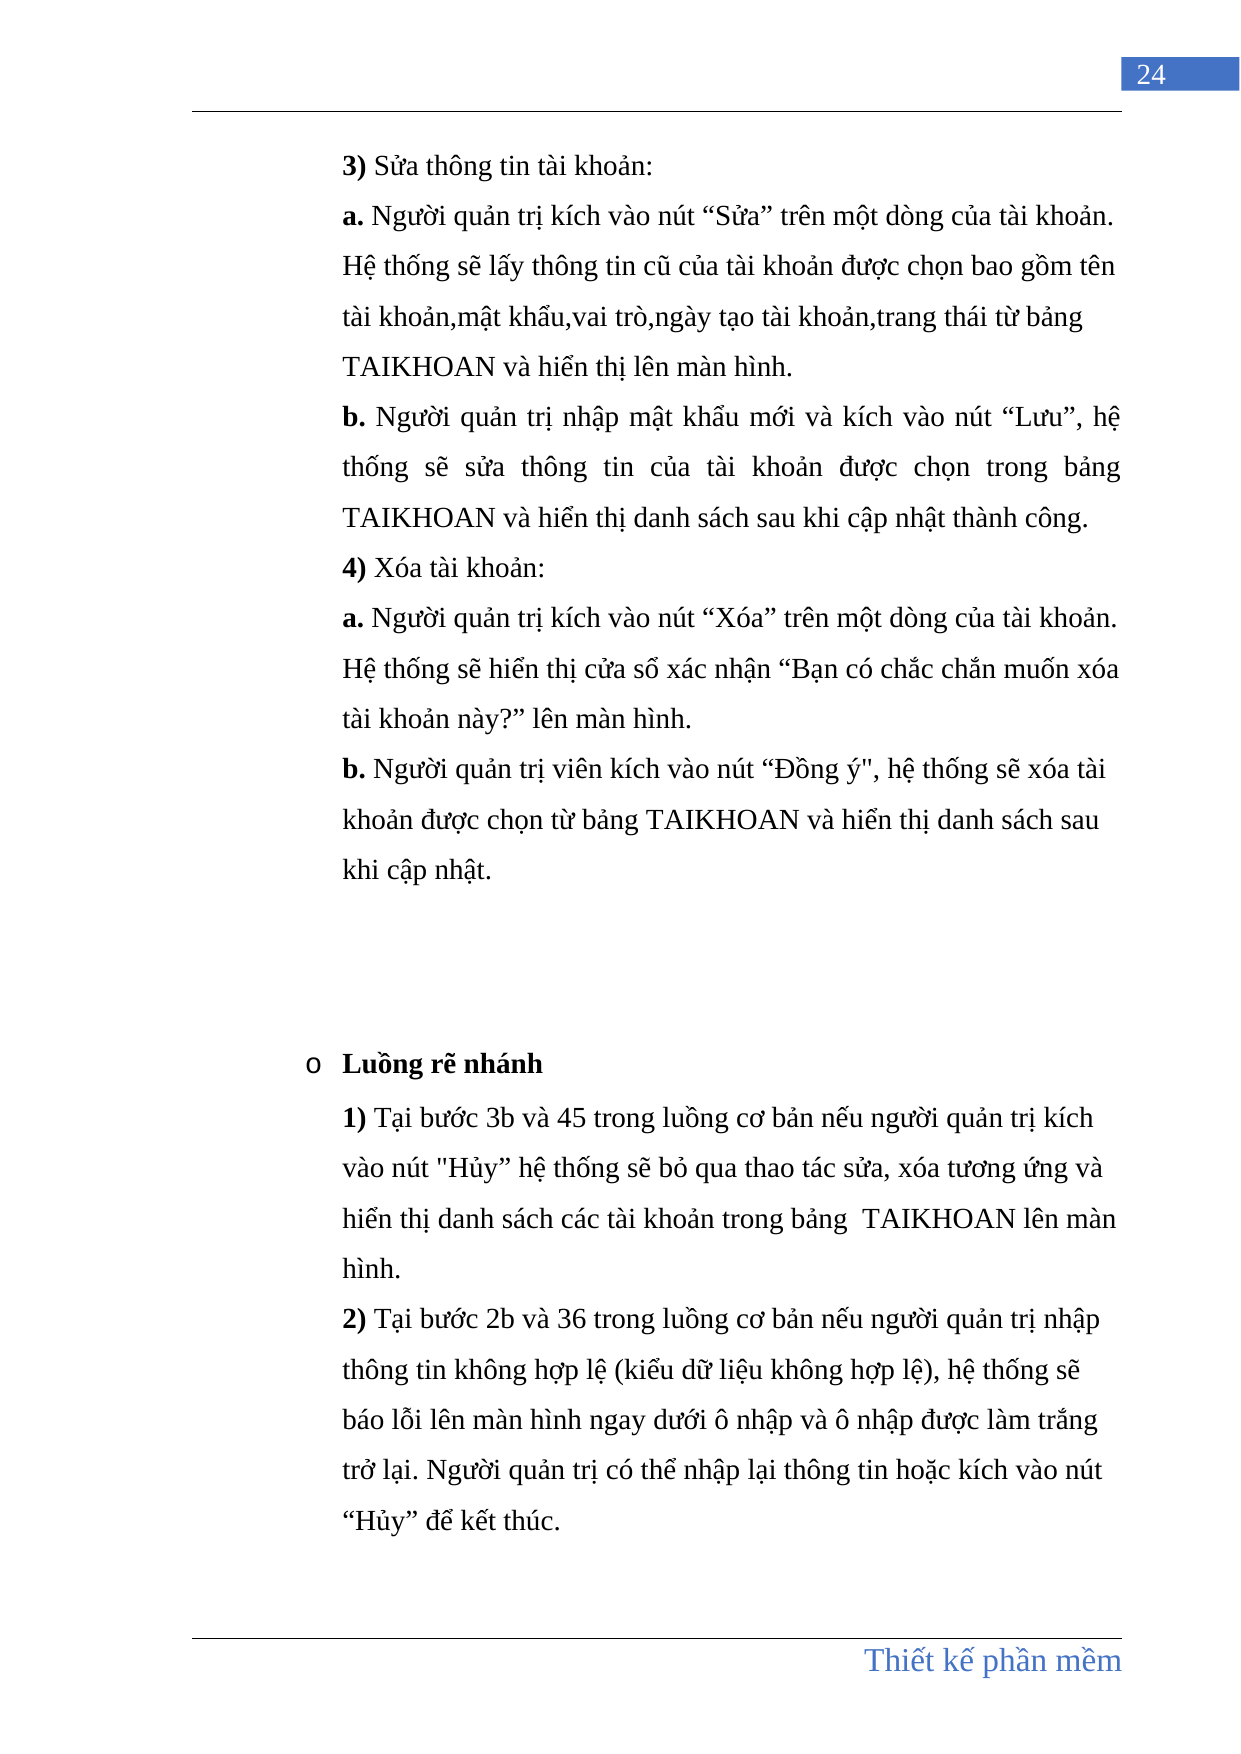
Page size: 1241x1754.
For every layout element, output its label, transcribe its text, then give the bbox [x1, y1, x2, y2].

text 1) Tại bước 3b và 45 trong luồng cơ bản nếu người quản trị kích vào nút "Hủy” hệ thống sẽ bỏ qua thao tác sửa, xóa tương ứng và hiển thị danh sách các tài khoản trong bảng TAIKHOAN lên màn hình. [342, 1100, 1122, 1285]
text 4) Xóa tài khoản: [342, 550, 1122, 584]
text a. Người quản trị kích vào nút “Sửa” trên một dòng của tài khoản. Hệ thống sẽ lấy thông tin cũ của tài khoản được chọn bao gồm tên tài khoản,mật khẩu,vai trò,ngày tạo tài khoản,trang thái từ bảng TAIKHOAN và hiển thị lên màn hình. [342, 198, 1122, 382]
list Luồng rẽ nhánh [304, 1046, 1122, 1082]
text b. Người quản trị viên kích vào nút “Đồng ý", hệ thống sẽ xóa tài khoản được chọn từ bảng TAIKHOAN và hiển thị danh sách sau khi cập nhật. [342, 751, 1122, 886]
text b. Người quản trị nhập mật khẩu mới và kích vào nút “Lưu”, hệ thống sẽ sửa thông tin của tài khoản được chọn trong bảng TAIKHOAN và hiển thị danh sách sau khi cập nhật thành công. [342, 399, 1122, 533]
text 2) Tại bước 2b và 36 trong luồng cơ bản nếu người quản trị nhập thông tin không hợp lệ (kiểu dữ liệu không hợp lệ), hệ thống sẽ báo lỗi lên màn hình ngay dưới ô nhập và ô nhập được làm trắng trở lại. Người quản trị có thể nhập lại thông tin hoặc kích vào nút “Hủy” để kết thúc. [342, 1301, 1122, 1536]
text 3) Sửa thông tin tài khoản: [342, 148, 1122, 181]
text a. Người quản trị kích vào nút “Xóa” trên một dòng của tài khoản. Hệ thống sẽ hiển thị cửa sổ xác nhận “Bạn có chắc chắn muốn xóa tài khoản này?” lên màn hình. [342, 601, 1122, 735]
